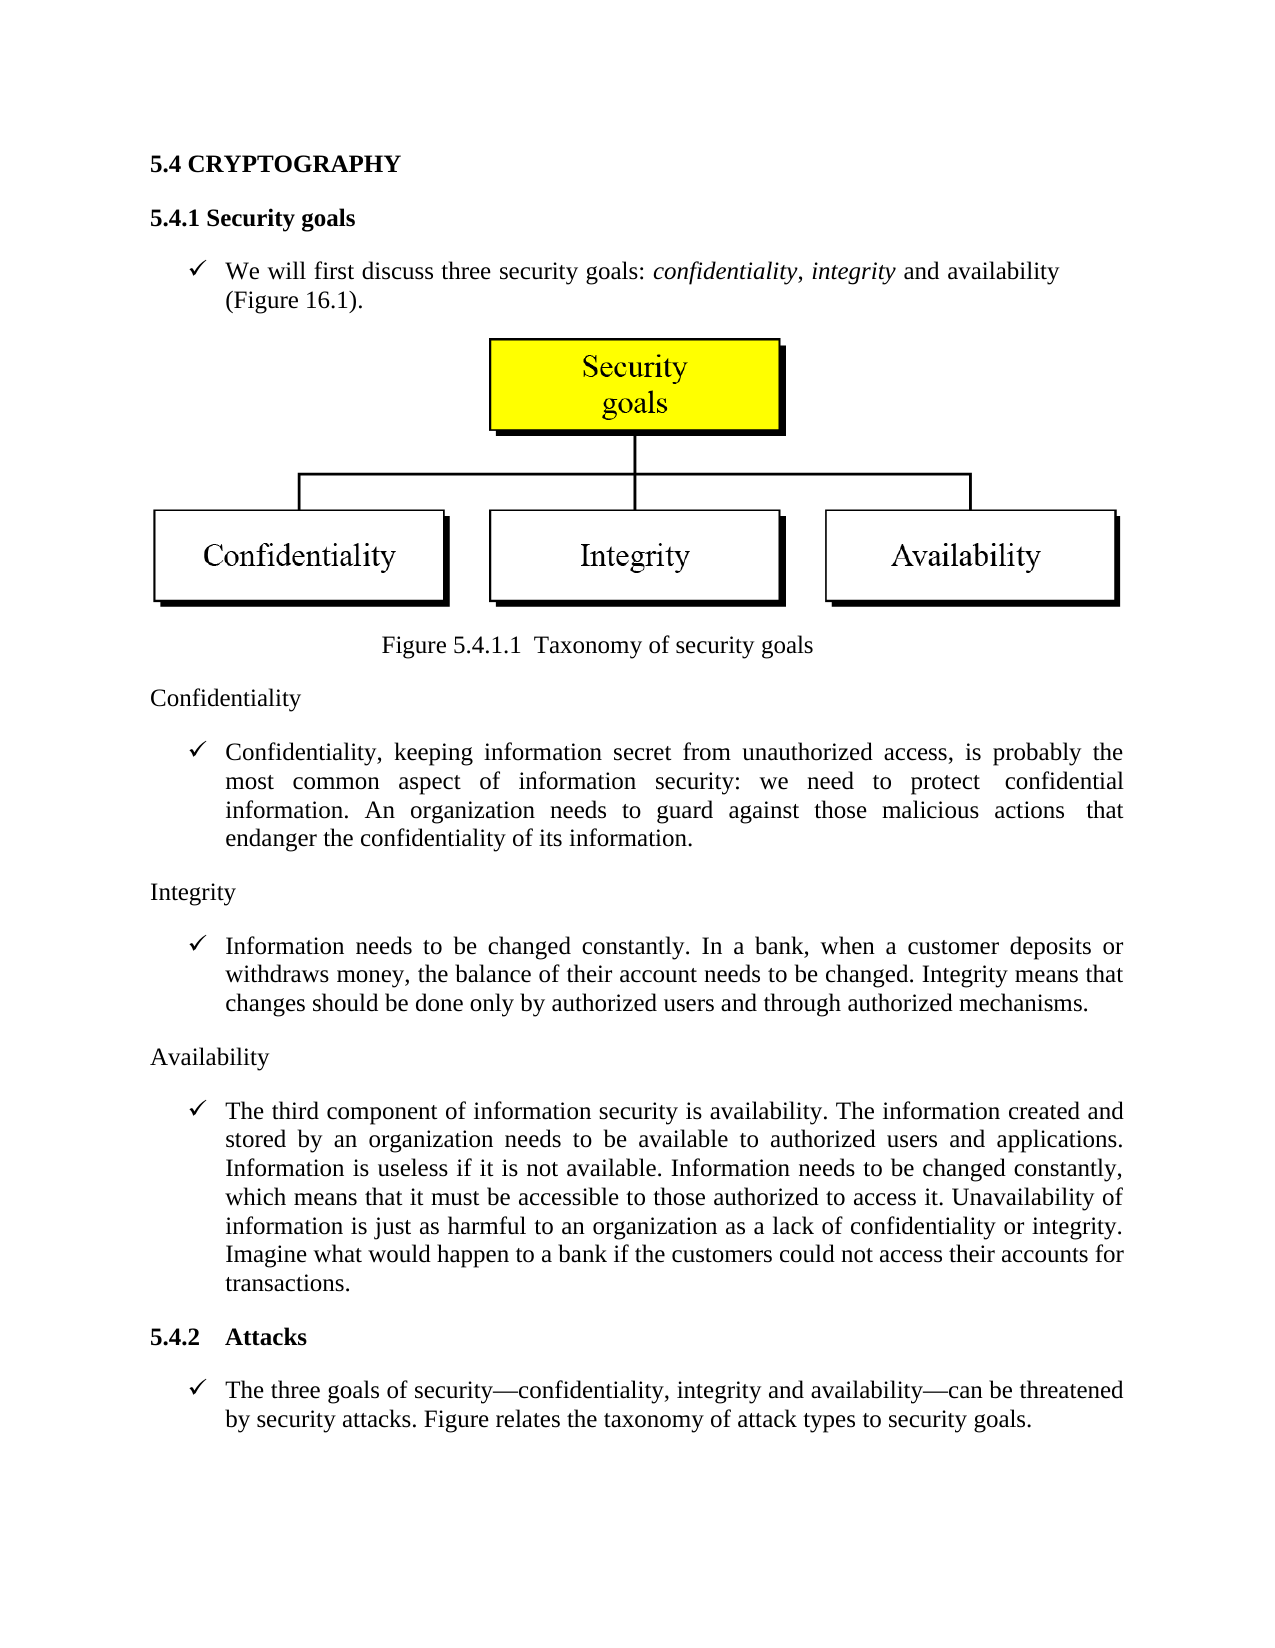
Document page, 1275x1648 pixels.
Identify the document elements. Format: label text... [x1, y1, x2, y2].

list Information needs to be changed constantly. In a bank, when a customer deposits or withdraws money, the balance of their account needs to be changed. Integrity means that changes should be done only by authorized users and through authorized mechanisms. [187, 931, 1124, 1017]
text Confidentiality [150, 683, 1206, 712]
subtitle Attacks [150, 1322, 1206, 1351]
list The third component of information security is availability. The information created and stored by an organization needs to be available to authorized users and applications. Information is useless if it is not available. Information needs to be changed constantly, which means that it must be accessible to those authorized to access it. Unavailability of information is just as harmful to an organization as a lack of confidentiality or integrity. Imagine what would happen to a bank if the customers could not access their accounts for transactions. [187, 1096, 1124, 1297]
picture [153, 338, 1121, 607]
list The three goals of security—confidentiality, integrity and availability—can be threatened by security attacks. Figure relates the taxonomy of attack types to security goals. [187, 1376, 1125, 1433]
list Confidentiality, keeping information secret from unauthorized access, is probably the most common aspect of information security: we need to protect confidential information. An organization needs to guard against those malicious actions that endanger the confidentiality of its information. [187, 737, 1124, 852]
text Integrity [150, 877, 1206, 906]
subtitle CRYPTOGRAPHY [150, 149, 1206, 178]
list Security goals [150, 203, 1206, 231]
list We will first discuss three security goals: confidentiality, integrity and availability (Figure 16.1). [187, 256, 1125, 313]
text Figure 5.4.1.1 Taxonomy of security goals [381, 630, 1206, 658]
text Availability [150, 1042, 1206, 1071]
